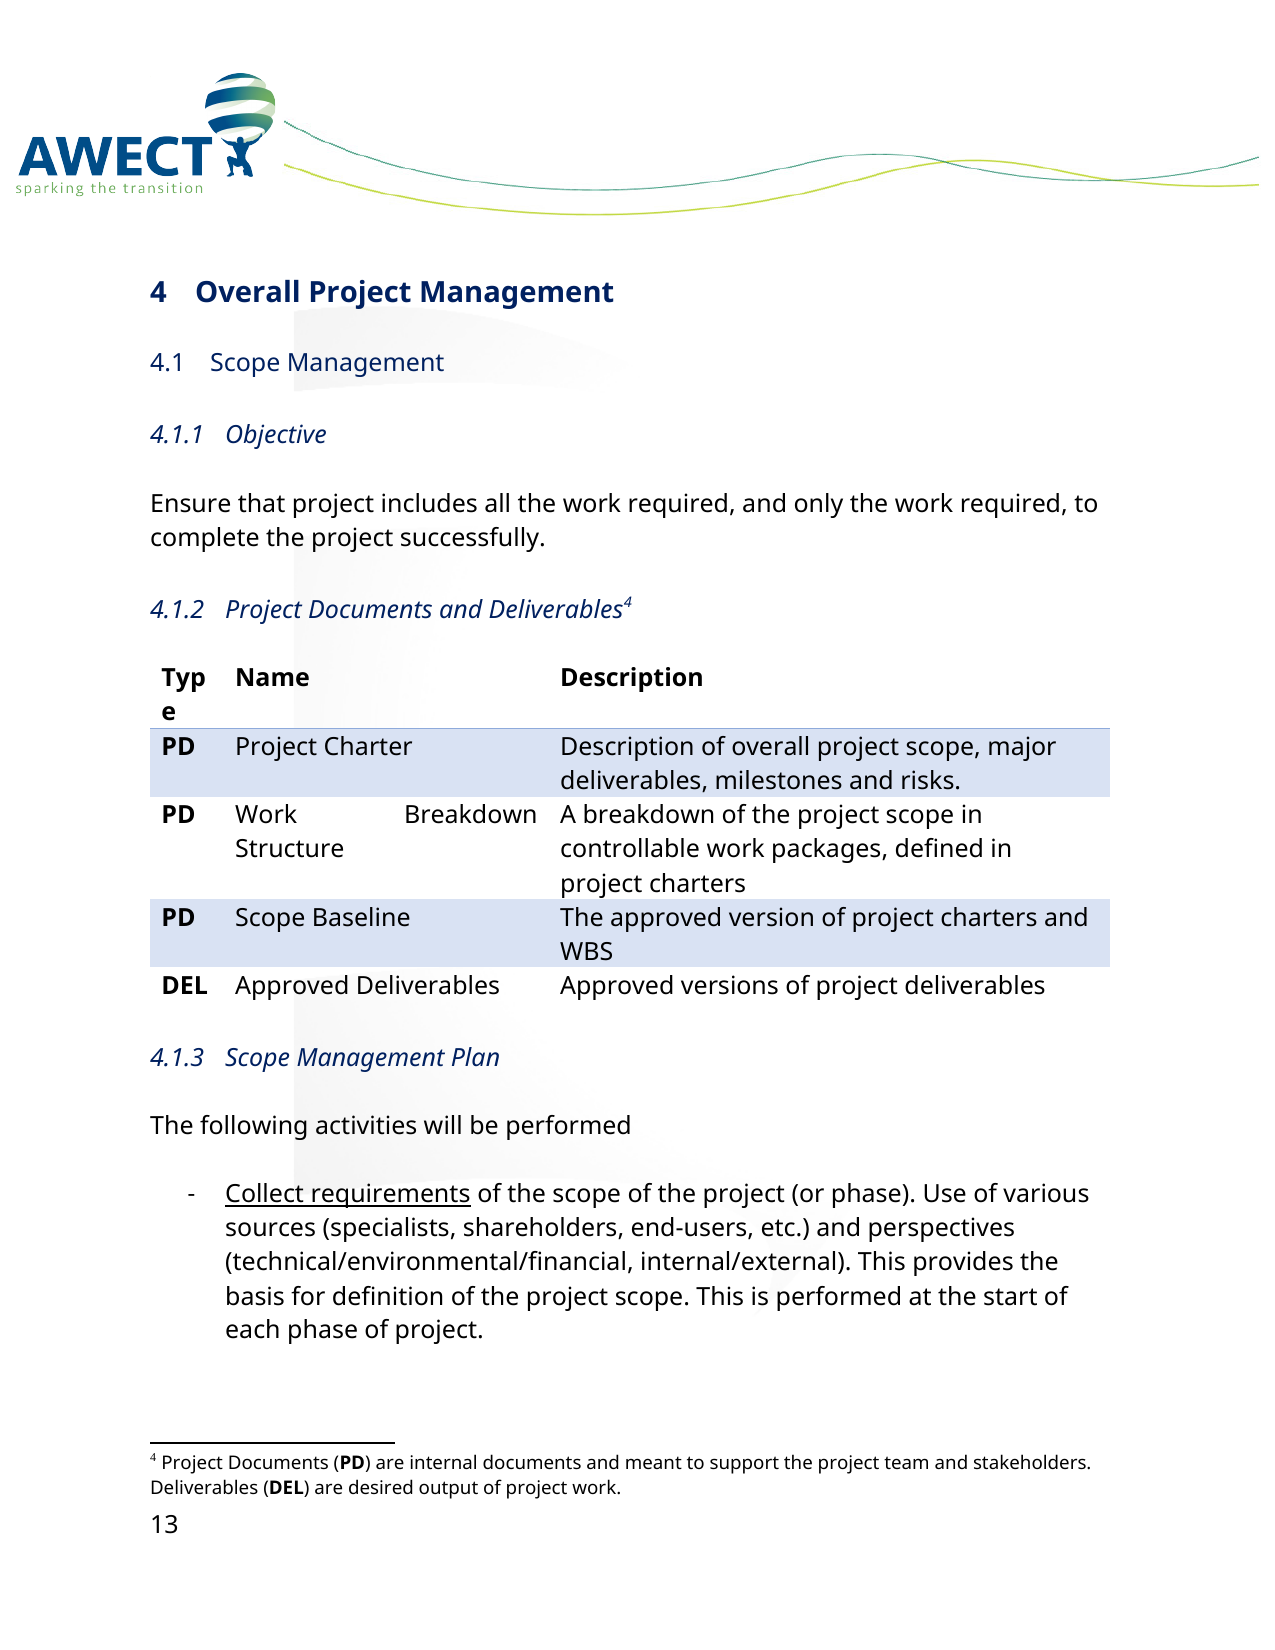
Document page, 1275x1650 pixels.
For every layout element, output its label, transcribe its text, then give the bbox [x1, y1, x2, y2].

table_cell The approved version of project charters and WBS [549, 899, 1110, 967]
table_cell Description of overall project scope, major deliverables, milestones and risks. [549, 729, 1110, 797]
table_cell PD [150, 899, 224, 967]
subtitle Scope Management [150, 345, 1125, 379]
text The following activities will be performed [150, 1108, 1125, 1142]
subtitle Overall Project Management [150, 271, 1125, 311]
table_cell DEL [150, 968, 224, 1001]
table_header Name [224, 660, 549, 728]
list Collect requirements of the scope of the project (or phase). Use of various sources (specialists, shareholders, end-users, etc.) and perspectives (technical/environmental/financial, internal/external). This provides the basis for definition of the project scope. This is performed at the start of each phase of project. [187, 1176, 1125, 1346]
table_cell A breakdown of the project scope in controllable work packages, defined in project charters [549, 797, 1110, 899]
table_cell Approved versions of project deliverables [549, 968, 1110, 1001]
table_cell Scope Baseline [224, 899, 549, 967]
table_cell Work Breakdown Structure [224, 797, 549, 899]
table_cell Project Charter [224, 729, 549, 797]
table_cell PD [150, 797, 224, 899]
table_cell Approved Deliverables [224, 968, 549, 1001]
table_header Type [150, 660, 224, 728]
subtitle Project Documents and Deliverables [150, 592, 1125, 626]
table_header Description [549, 660, 1110, 728]
table_cell PD [150, 729, 224, 797]
picture [15, 73, 1265, 221]
subtitle Objective [150, 417, 1125, 451]
text Ensure that project includes all the work required, and only the work required, to complete the project successfully. [150, 485, 1125, 553]
subtitle Scope Management Plan [150, 1040, 1125, 1074]
